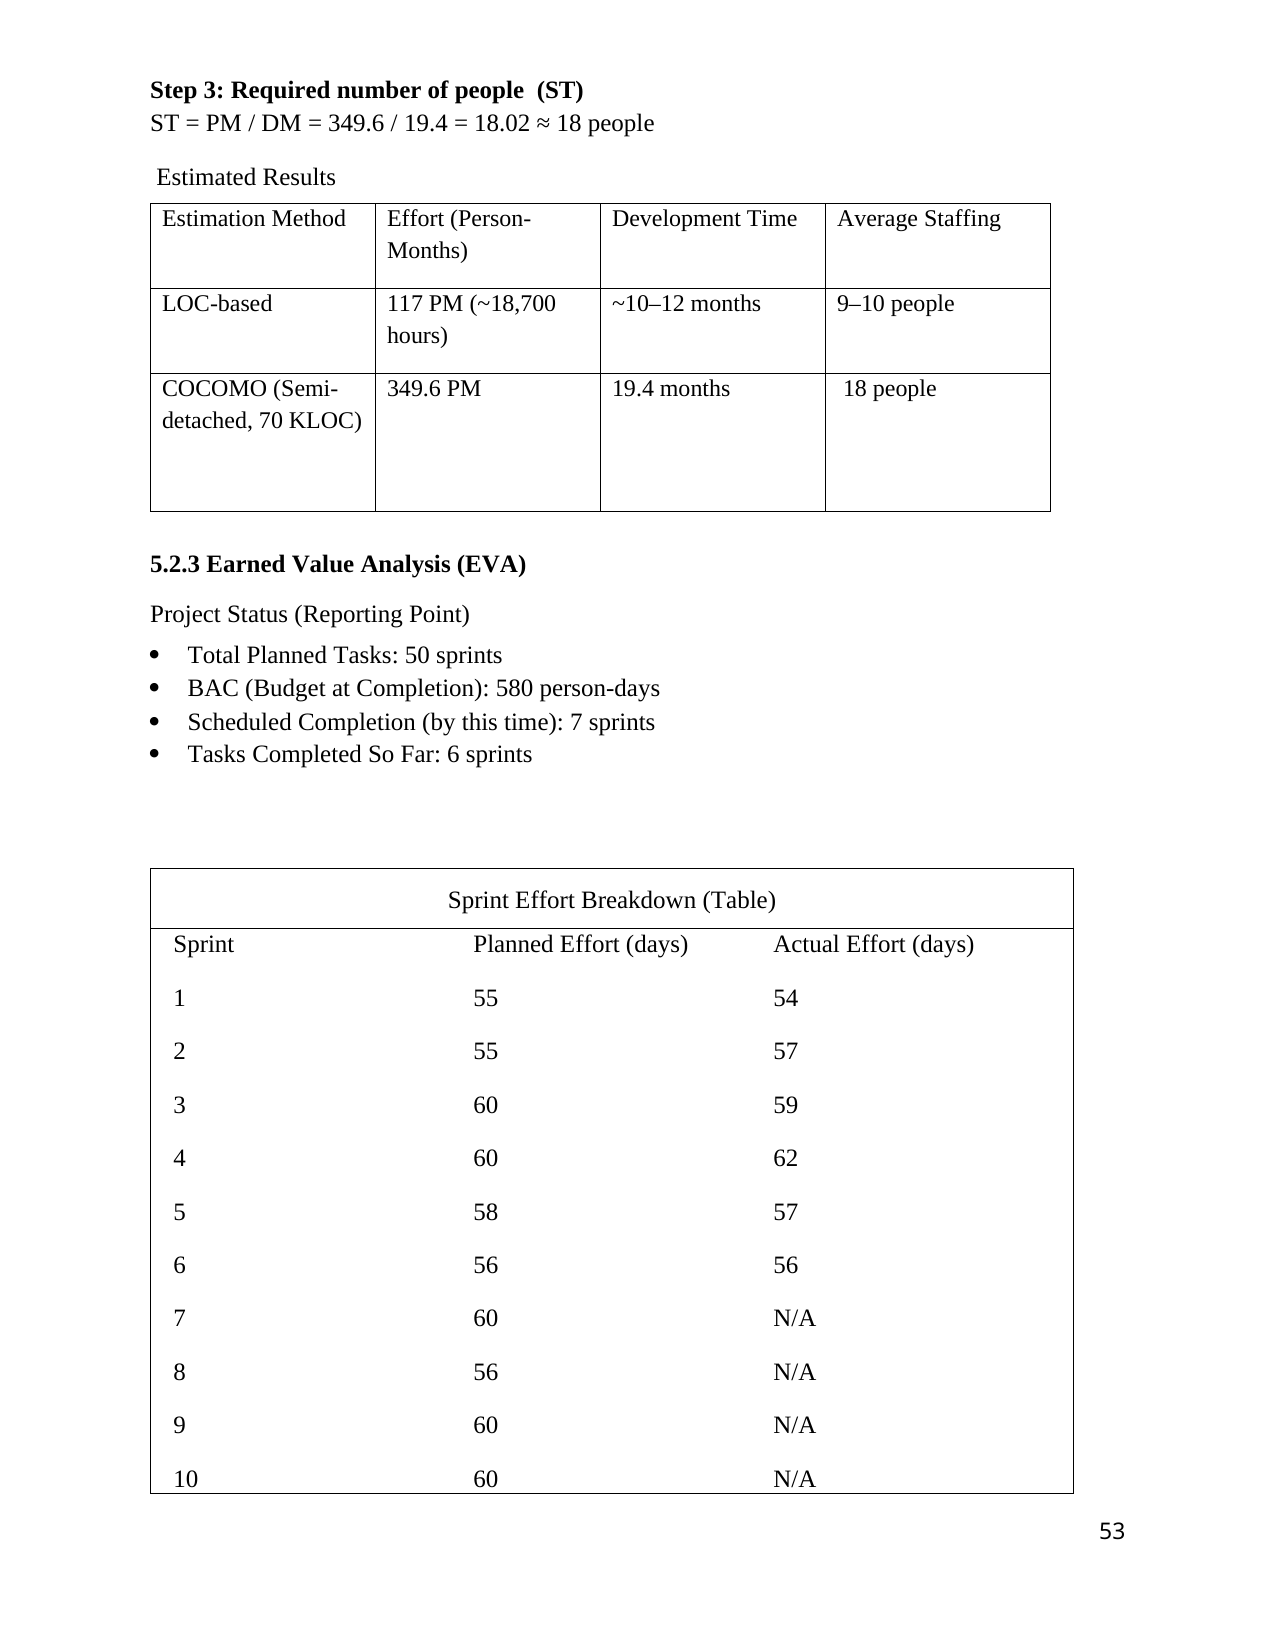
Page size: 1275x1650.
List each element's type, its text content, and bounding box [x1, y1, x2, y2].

table_cell 19.4 months [601, 374, 825, 511]
table_cell 18 people [826, 374, 1050, 511]
table_cell ~10–12 months [601, 289, 825, 373]
list Tasks Completed So Far: 6 sprints [150, 739, 1125, 768]
table_cell 9–10 people [826, 289, 1050, 373]
table_header Average Staffing [826, 204, 1050, 288]
list Scheduled Completion (by this time): 7 sprints [150, 707, 1125, 735]
table_cell 117 PM (~18,700 hours) [376, 289, 600, 373]
table_header Estimation Method [151, 204, 375, 288]
table_cell [151, 929, 1073, 1492]
table_cell COCOMO (Semi-detached, 70 KLOC) [151, 374, 375, 511]
table_cell LOC-based [151, 289, 375, 373]
table_header Sprint Effort Breakdown (Table) [151, 869, 1073, 928]
list Total Planned Tasks: 50 sprints [150, 641, 1125, 669]
table_header Effort (Person-Months) [376, 204, 600, 288]
subtitle 5.2.3 Earned Value Analysis (EVA) [150, 549, 1125, 578]
subtitle Project Status (Reporting Point) [150, 599, 1125, 628]
list BAC (Budget at Completion): 580 person-days [150, 673, 1125, 702]
subtitle Estimated Results [150, 162, 1125, 191]
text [150, 75, 1125, 137]
table_cell 349.6 PM [376, 374, 600, 511]
table_header Development Time [601, 204, 825, 288]
